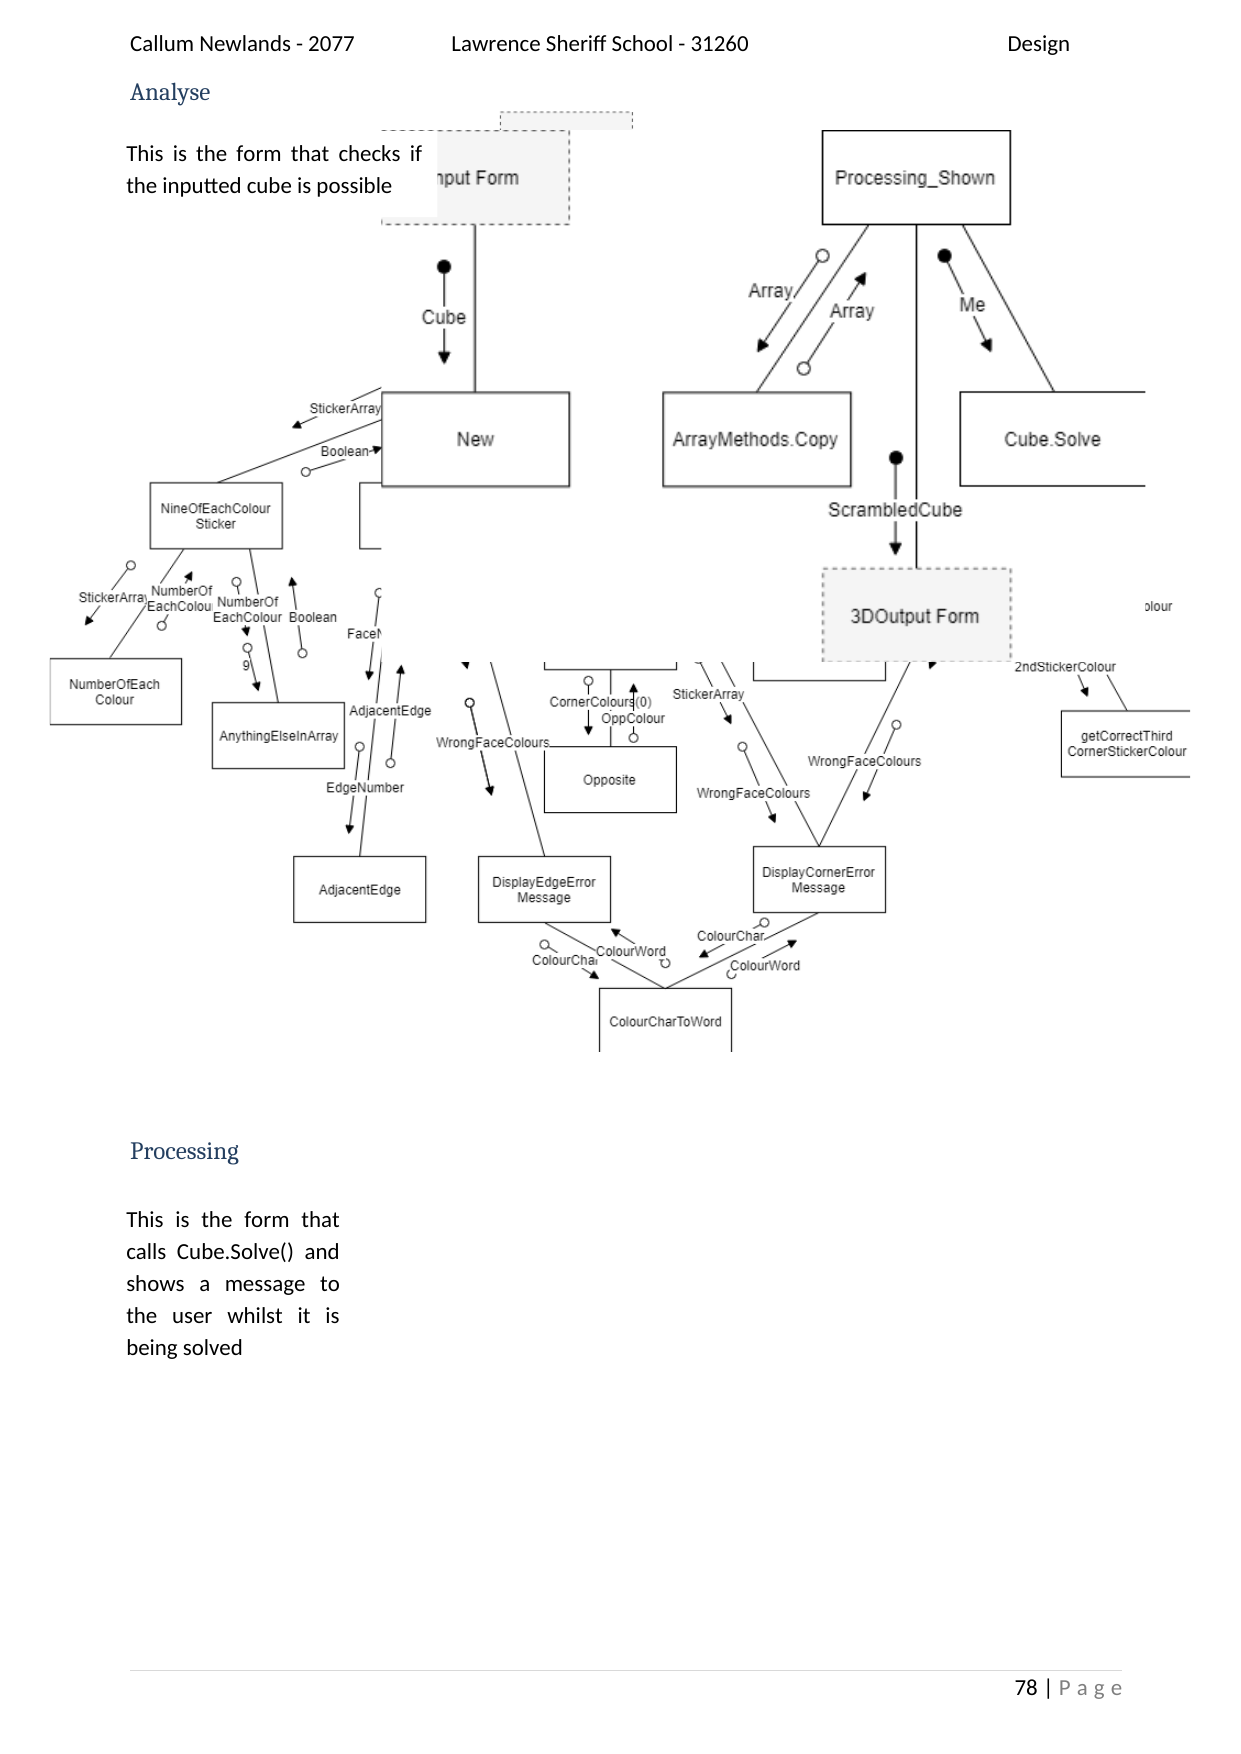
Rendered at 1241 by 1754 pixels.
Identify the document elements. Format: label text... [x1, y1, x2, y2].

subtitle Processing [130, 1137, 1122, 1166]
subtitle Analyse [130, 78, 1122, 107]
picture [49, 111, 1189, 1052]
